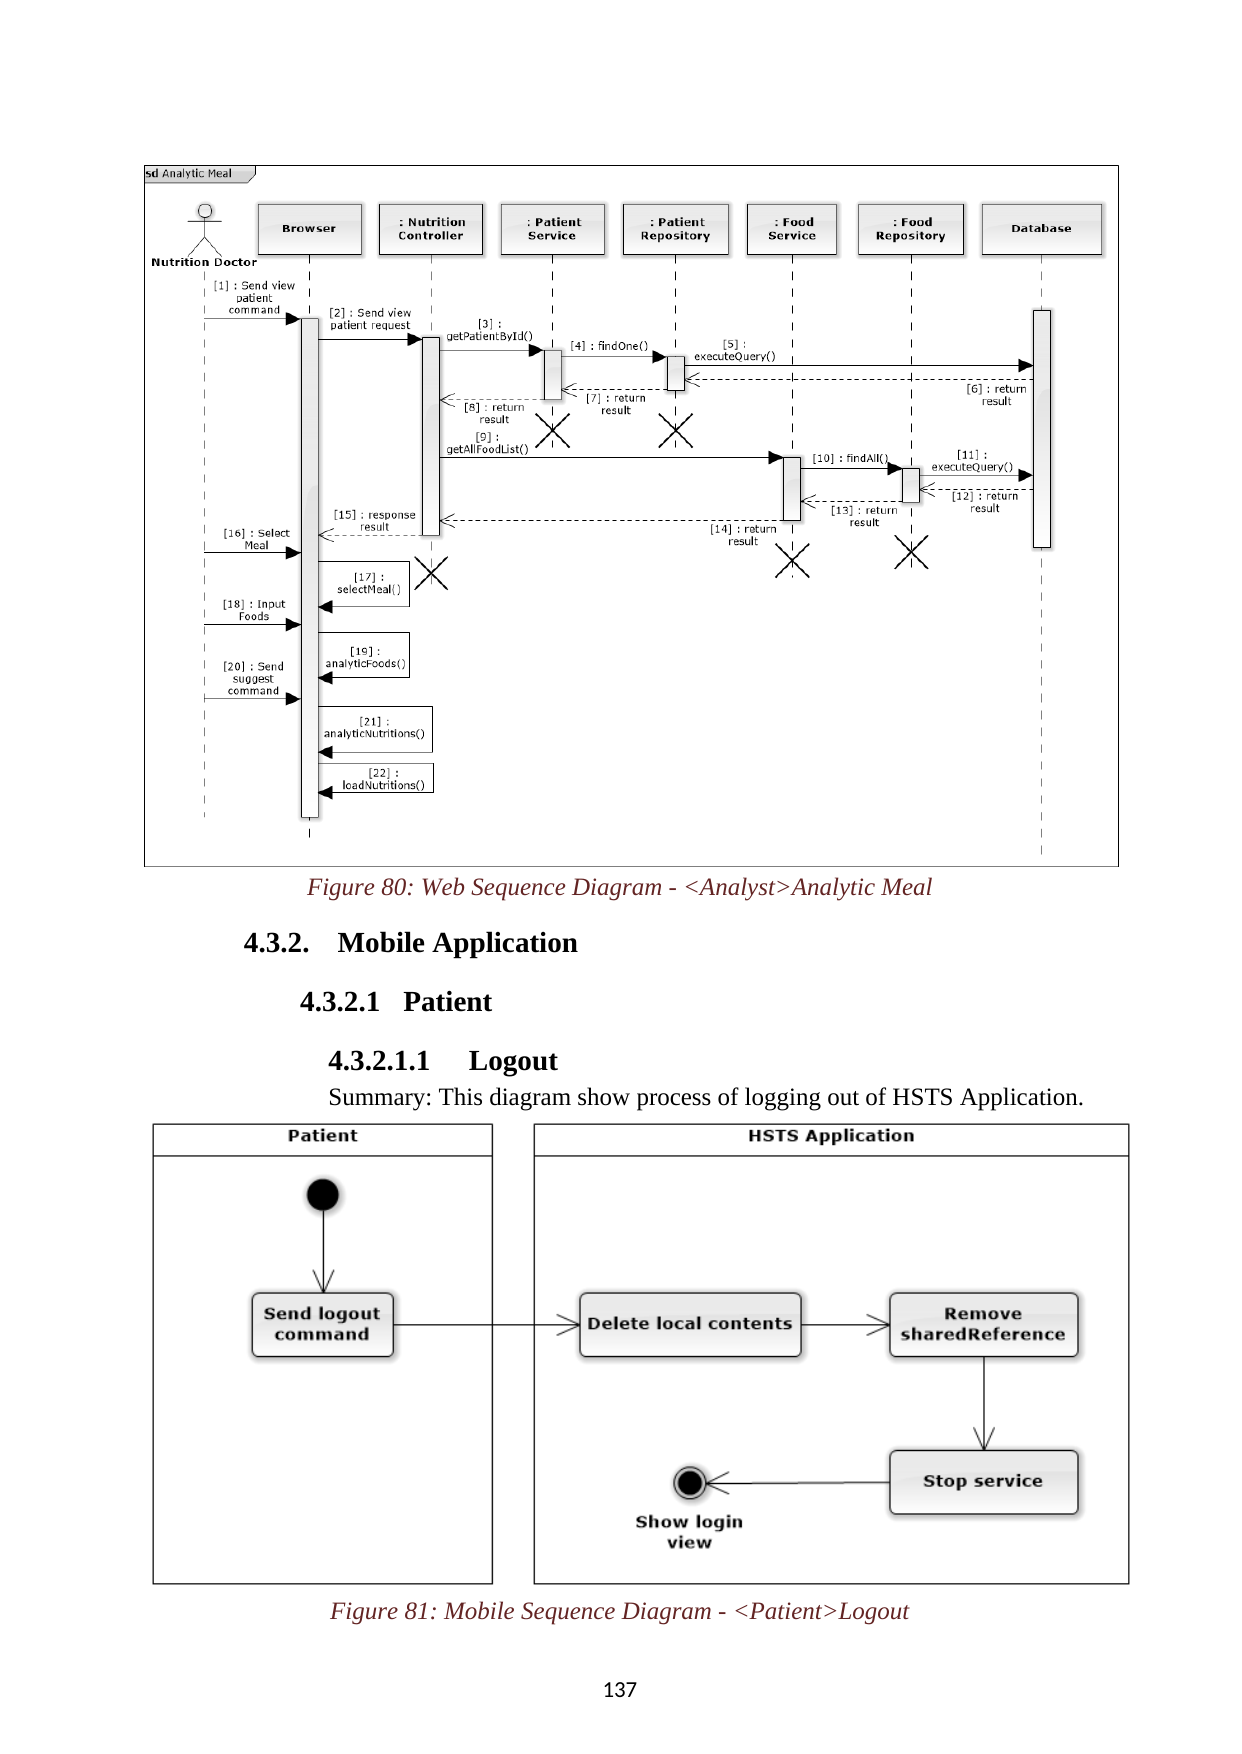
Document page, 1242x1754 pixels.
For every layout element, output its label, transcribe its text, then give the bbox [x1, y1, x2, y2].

text Summary: This diagram show process of logging out of HSTS Application. [328, 1082, 1146, 1111]
text Figure 80: Web Sequence Diagram - <Analyst>Analytic Meal [94, 872, 1146, 901]
subtitle Patient [300, 984, 1146, 1018]
text Figure 81: Mobile Sequence Diagram - <Patient>Logout [94, 1596, 1146, 1625]
picture [140, 1111, 1141, 1596]
subtitle Logout [328, 1043, 1146, 1076]
picture [140, 162, 1123, 872]
subtitle Mobile Application [244, 926, 1146, 959]
